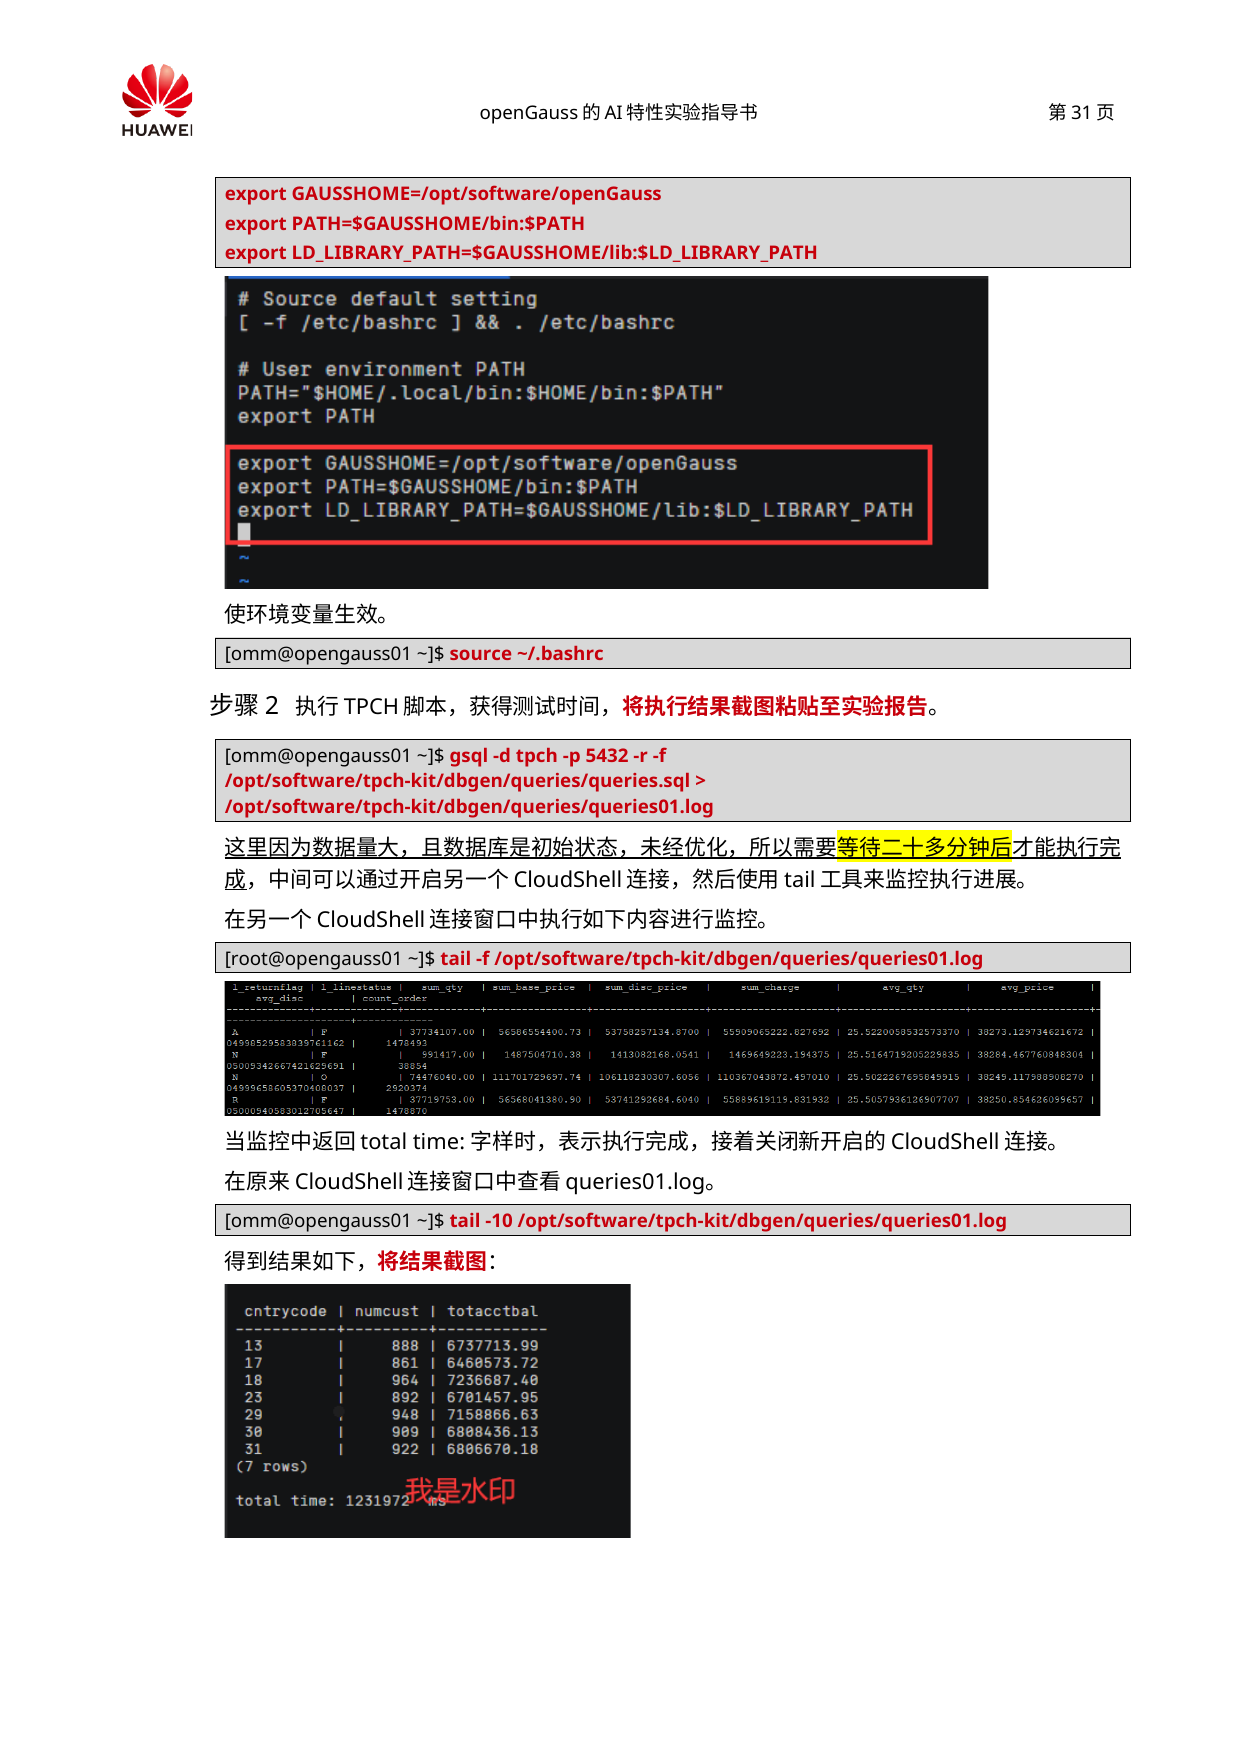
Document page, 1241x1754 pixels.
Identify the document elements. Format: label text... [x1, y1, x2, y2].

text [root@opengauss01 ~]$ tail -f /opt/software/tpch-kit/dbgen/queries/queries01.log [216, 943, 1130, 972]
text 这里因为数据量大，且数据库是初始状态，未经优化，所以需要等待二十多分钟后才能执行完成，中间可以通过开启另一个CloudShell连接，然后使用tail工具来监控执行进展。 [224, 830, 1122, 893]
text 执行TPCH脚本，获得测试时间，将执行结果截图粘贴至实验报告。 [279, 686, 1122, 722]
text 使环境变量生效。 [224, 597, 1122, 629]
text 在原来CloudShell连接窗口中查看queries01.log。 [224, 1164, 1122, 1196]
text [omm@opengauss01 ~]$ tail -10 /opt/software/tpch-kit/dbgen/queries/queries01.log [216, 1205, 1130, 1235]
text 得到结果如下，将结果截图： [224, 1244, 1122, 1276]
picture [224, 276, 989, 589]
text [omm@opengauss01 ~]$ source ~/.bashrc [216, 639, 1130, 668]
text export LD_LIBRARY_PATH=$GAUSSHOME/lib:$LD_LIBRARY_PATH [216, 237, 1130, 267]
text export PATH=$GAUSSHOME/bin:$PATH [216, 207, 1130, 236]
picture [224, 981, 1101, 1116]
text 在另一个CloudShell连接窗口中执行如下内容进行监控。 [224, 902, 1122, 933]
picture [224, 1284, 631, 1538]
text 当监控中返回total time: 字样时，表示执行完成，接着关闭新开启的CloudShell连接。 [224, 1124, 1122, 1156]
text export GAUSSHOME=/opt/software/openGauss [216, 178, 1130, 206]
picture [122, 64, 193, 136]
text [omm@opengauss01 ~]$ gsql -d tpch -p 5432 -r -f /opt/software/tpch-kit/dbgen/queries/queries.sql > /opt/software/tpch-kit/dbgen/queries/queries01.log [216, 740, 1130, 821]
